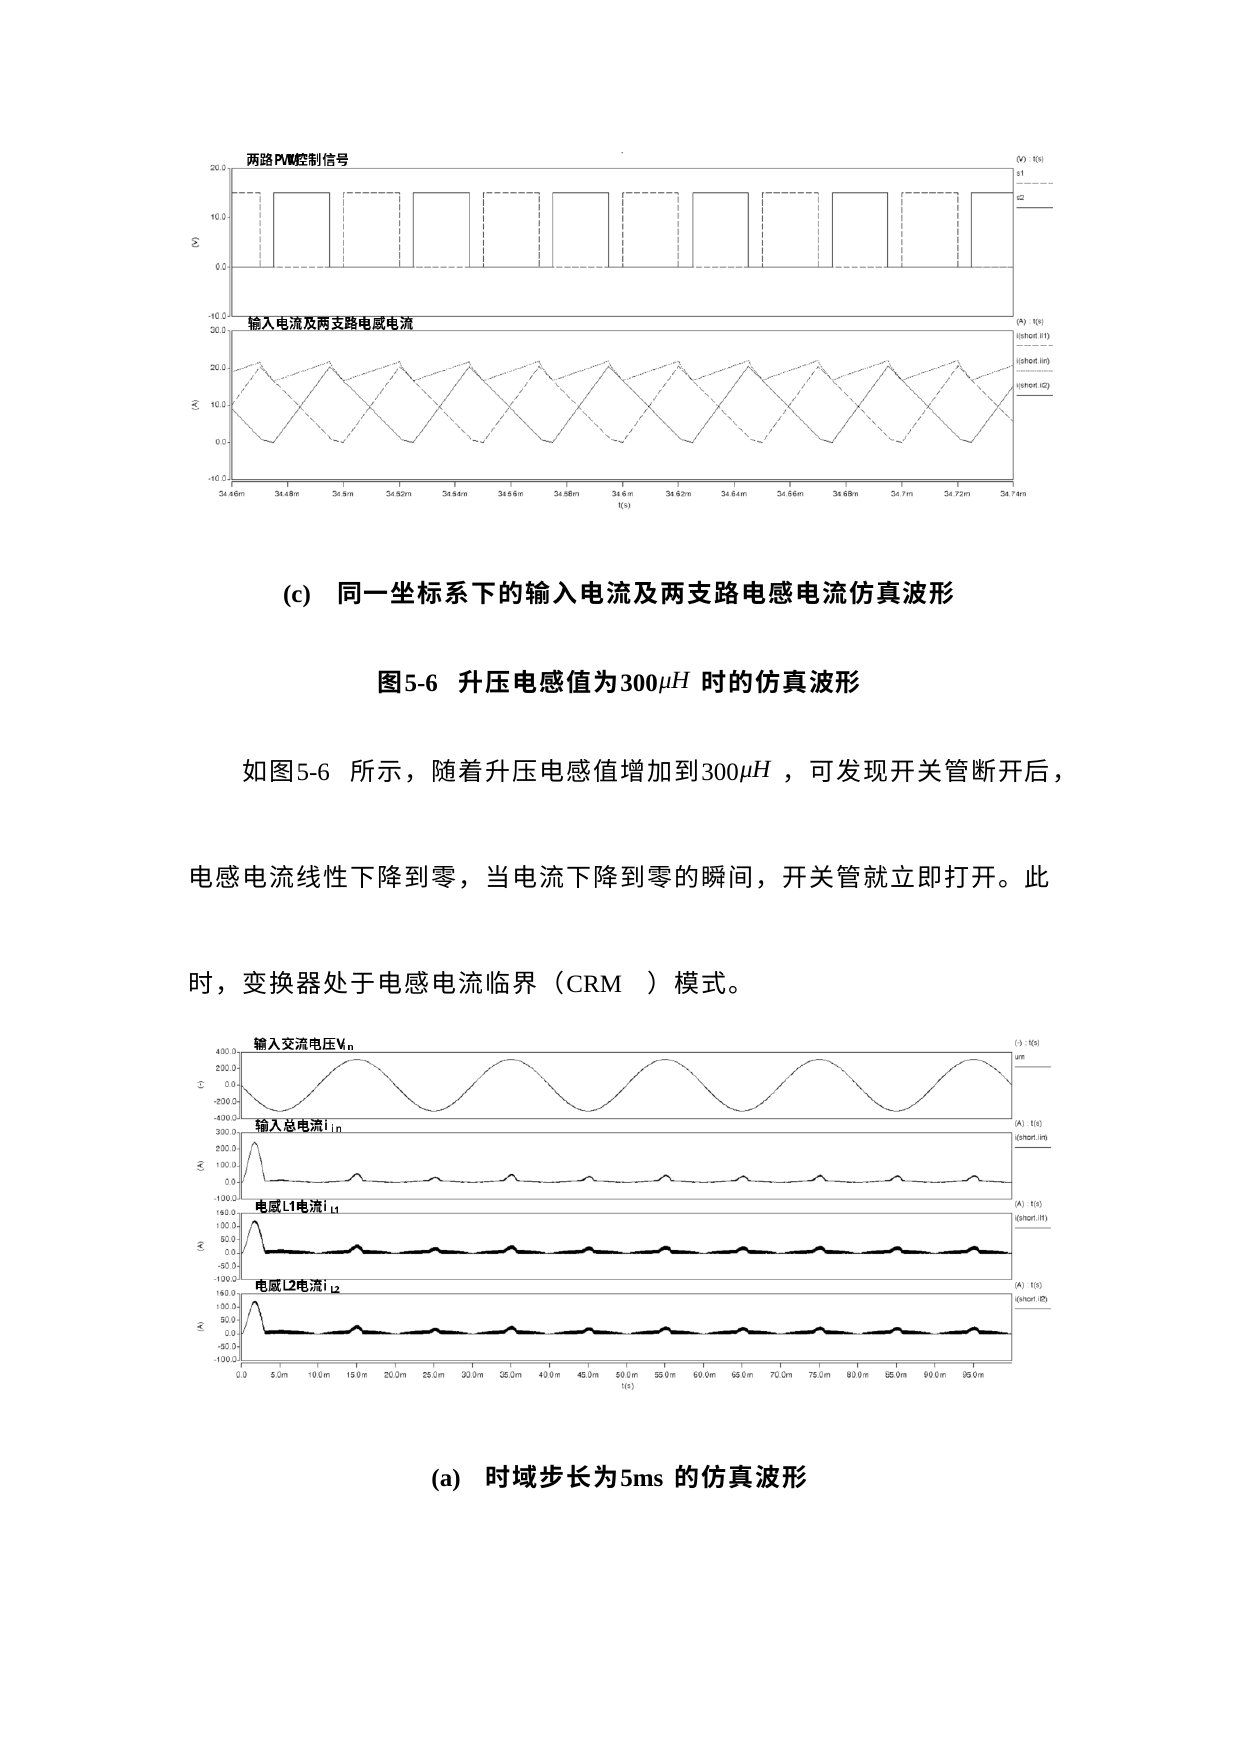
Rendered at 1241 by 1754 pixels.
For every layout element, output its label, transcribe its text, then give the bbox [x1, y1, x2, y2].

text (a) 时域步长为5ms的仿真波形 [188, 1440, 1052, 1511]
text 图5-6 升压电感值为300时的仿真波形 [188, 645, 1052, 716]
text (c) 同一坐标系下的输入电流及两支路电感电流仿真波形 [188, 556, 1052, 627]
text 如图5-6所示，随着升压电感值增加到300，可发现开关管断开后，电感电流线性下降到零，当电流下降到零的瞬间，开关管就立即打开。此时，变换器处于电感电流临界（CRM）模式。 [188, 734, 1052, 1017]
